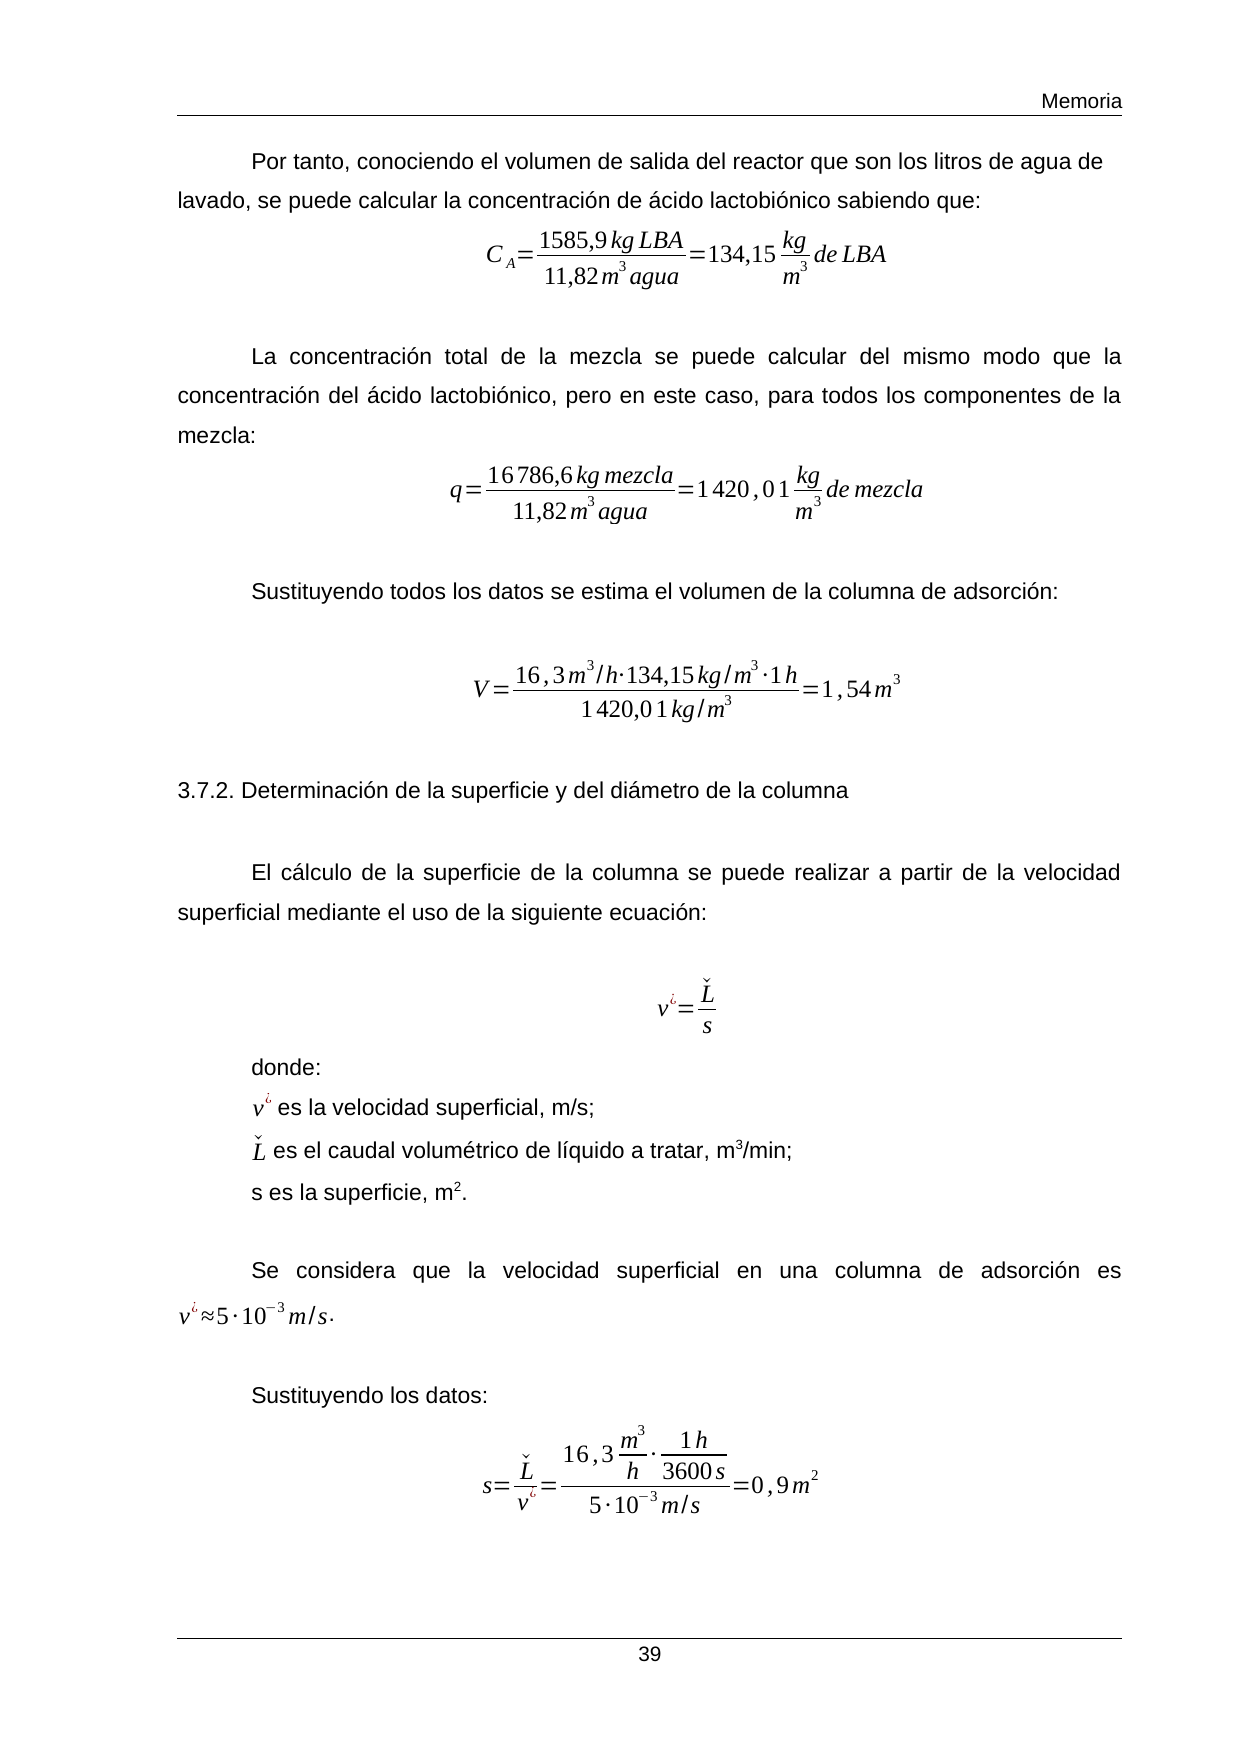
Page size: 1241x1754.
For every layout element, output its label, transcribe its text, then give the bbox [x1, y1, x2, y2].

text es la velocidad superficial, m/s; [177, 1093, 1122, 1122]
text Sustituyendo todos los datos se estima el volumen de la columna de adsorción: [177, 578, 1122, 604]
text La concentración total de la mezcla se puede calcular del mismo modo que la concentración del ácido lactobiónico, pero en este caso, para todos los componentes de la mezcla: [177, 343, 1122, 448]
text es el caudal volumétrico de líquido a tratar, m3/min; [177, 1135, 1122, 1165]
text Por tanto, conociendo el volumen de salida del reactor que son los litros de agua de lavado, se puede calcular la concentración de ácido lactobiónico sabiendo que: [177, 148, 1122, 213]
text El cálculo de la superficie de la columna se puede realizar a partir de la velocidad superficial mediante el uso de la siguiente ecuación: [177, 859, 1122, 925]
text donde: [177, 1054, 1122, 1080]
text 3.7.2. Determinación de la superficie y del diámetro de la columna [177, 777, 1122, 803]
text Sustituyendo los datos: [177, 1382, 1122, 1408]
text Se considera que la velocidad superficial en una columna de adsorción es . [177, 1257, 1122, 1329]
text s es la superficie, m2. [177, 1178, 1122, 1205]
